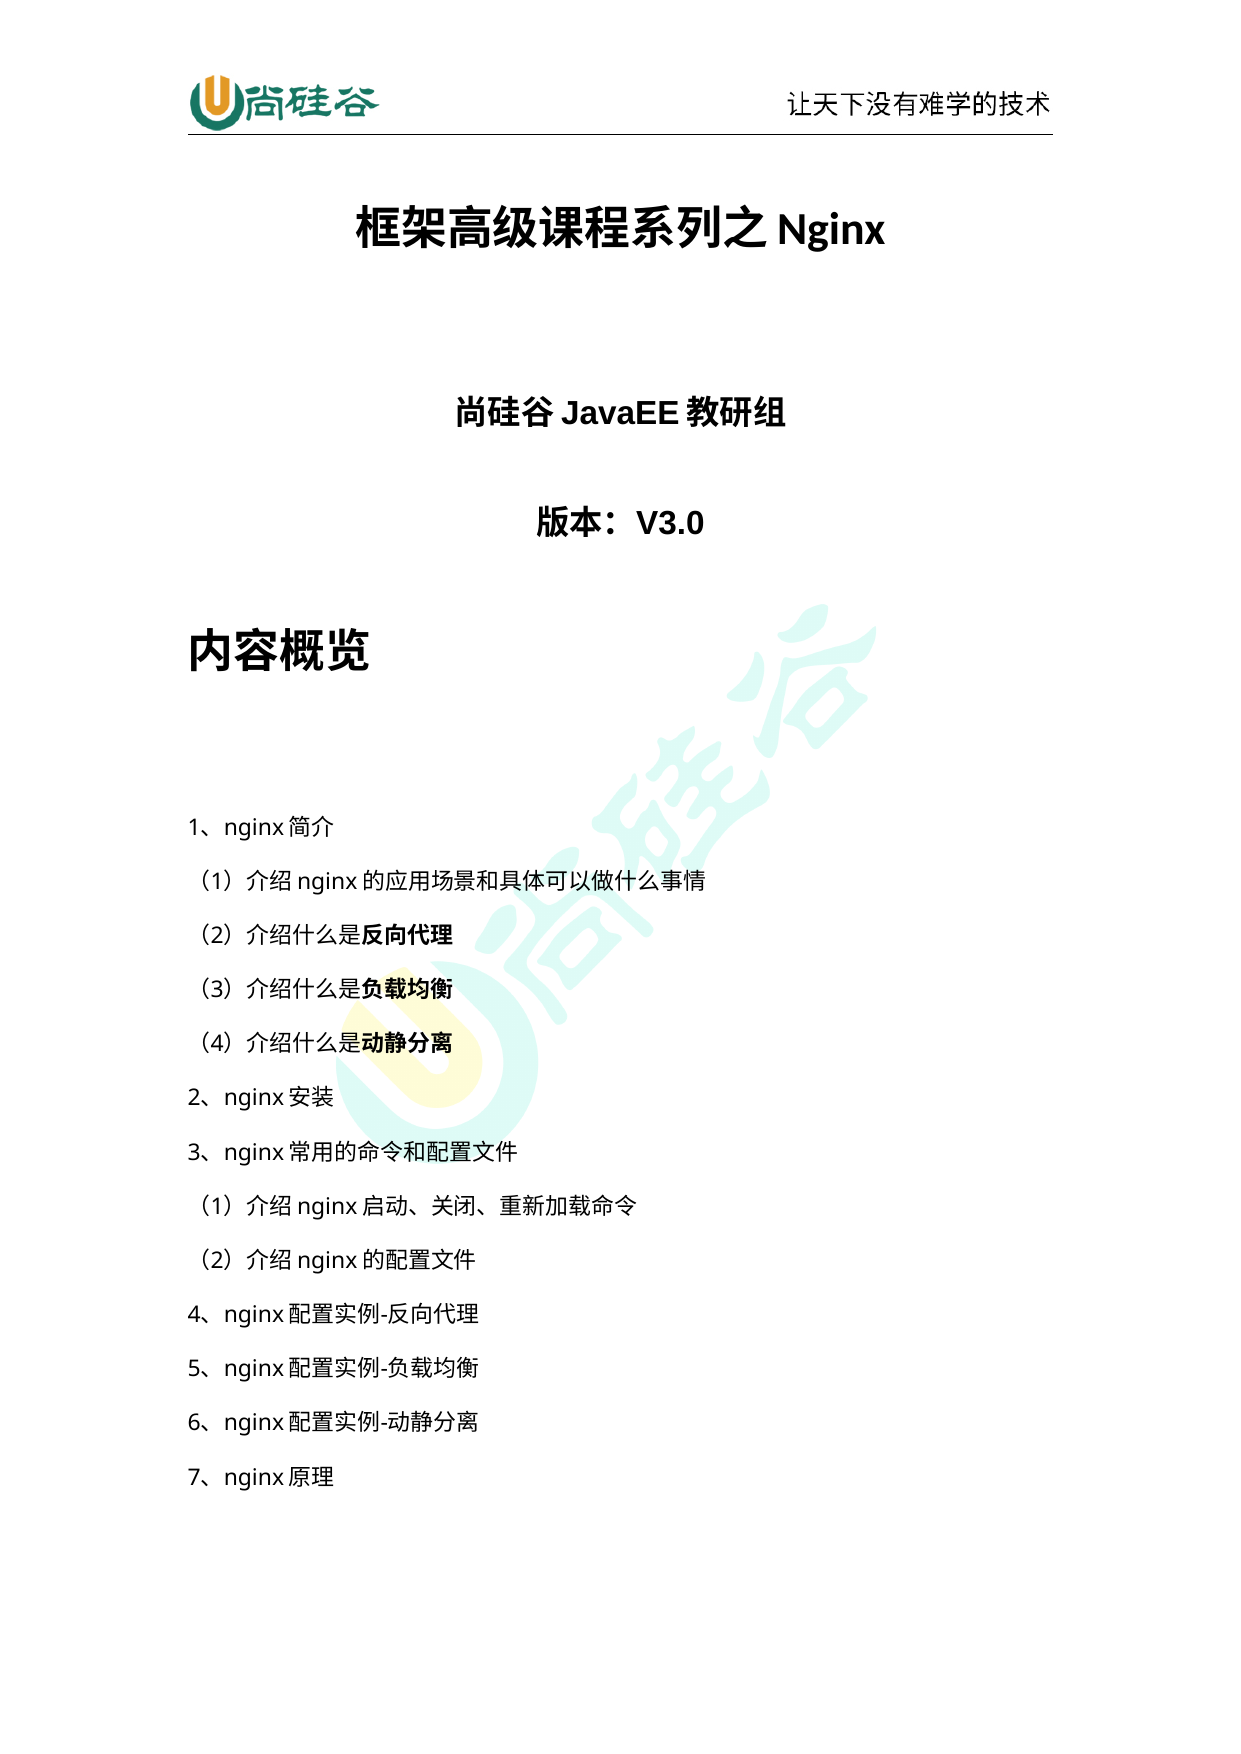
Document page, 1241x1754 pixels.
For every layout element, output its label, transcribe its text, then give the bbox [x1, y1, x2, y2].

subtitle 尚硅谷JavaEE教研组 [187, 386, 1053, 434]
text （1）介绍nginx启动、关闭、重新加载命令 [187, 1188, 1053, 1221]
text 2、nginx安装 [187, 1079, 1053, 1113]
text 6、nginx配置实例-动静分离 [187, 1404, 1053, 1438]
text 3、nginx常用的命令和配置文件 [187, 1133, 1053, 1167]
text 7、nginx原理 [187, 1458, 1053, 1492]
subtitle 版本：V3.0 [187, 496, 1053, 544]
text 4、nginx配置实例-反向代理 [187, 1296, 1053, 1329]
text 5、nginx配置实例-负载均衡 [187, 1350, 1053, 1383]
text （3）介绍什么是负载均衡 [187, 971, 1053, 1004]
text （2）介绍什么是反向代理 [187, 917, 1053, 950]
text （1）介绍nginx的应用场景和具体可以做什么事情 [187, 863, 1053, 896]
subtitle 框架高级课程系列之Nginx [187, 192, 1053, 258]
picture [187, 73, 1053, 132]
text 1、nginx简介 [187, 808, 1053, 842]
subtitle 内容概览 [187, 614, 1053, 681]
text （2）介绍nginx的配置文件 [187, 1242, 1053, 1275]
text （4）介绍什么是动静分离 [187, 1025, 1053, 1058]
